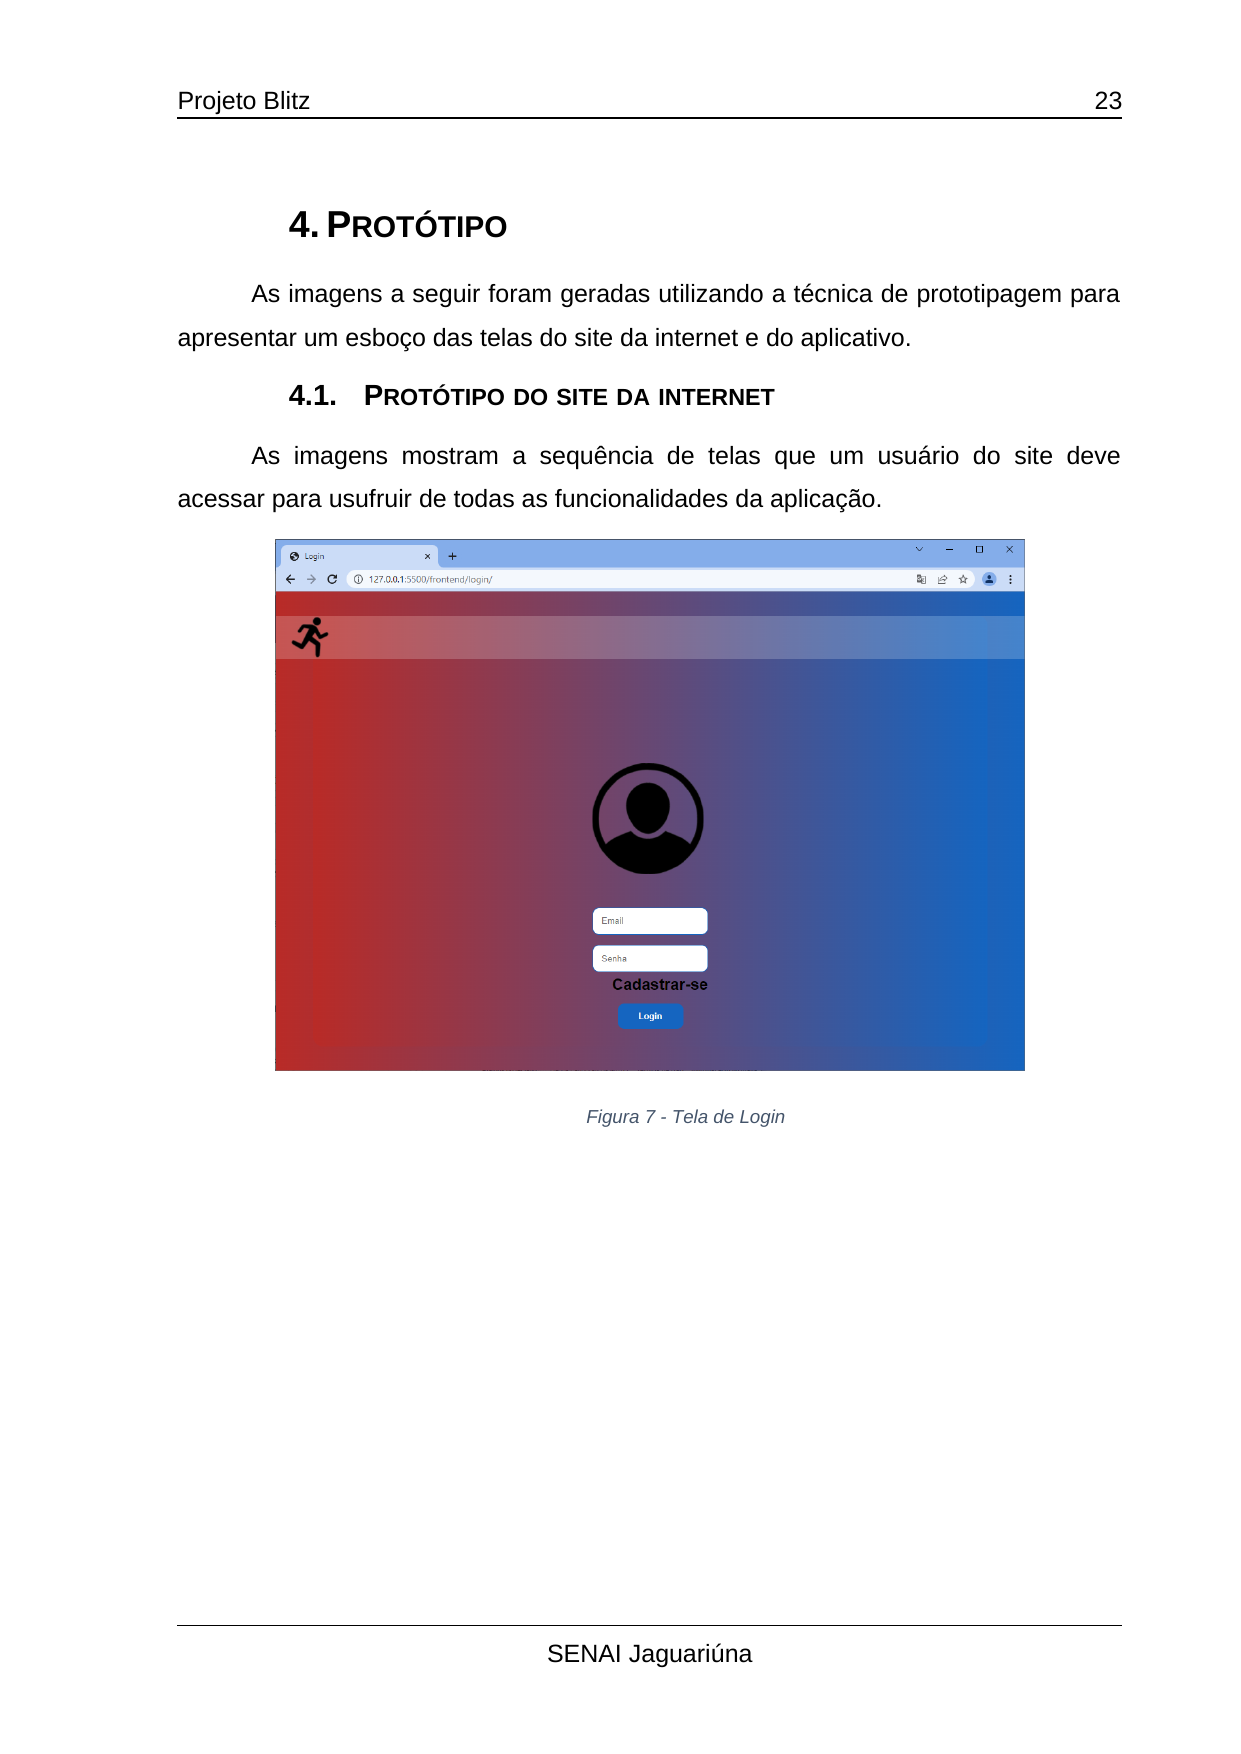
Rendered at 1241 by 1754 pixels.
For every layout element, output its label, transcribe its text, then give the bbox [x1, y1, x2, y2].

picture [275, 539, 1025, 1071]
text As imagens mostram a sequência de telas que um usuário do site deve acessar para usufruir de todas as funcionalidades da aplicação. [177, 441, 1122, 513]
text As imagens a seguir foram geradas utilizando a técnica de prototipagem para apresentar um esboço das telas do site da internet e do aplicativo. [177, 279, 1122, 351]
subtitle Protótipo do site da internet [288, 378, 1122, 412]
text Figura 7 - Tela de Login [177, 1106, 1122, 1128]
subtitle Protótipo [288, 202, 1122, 245]
